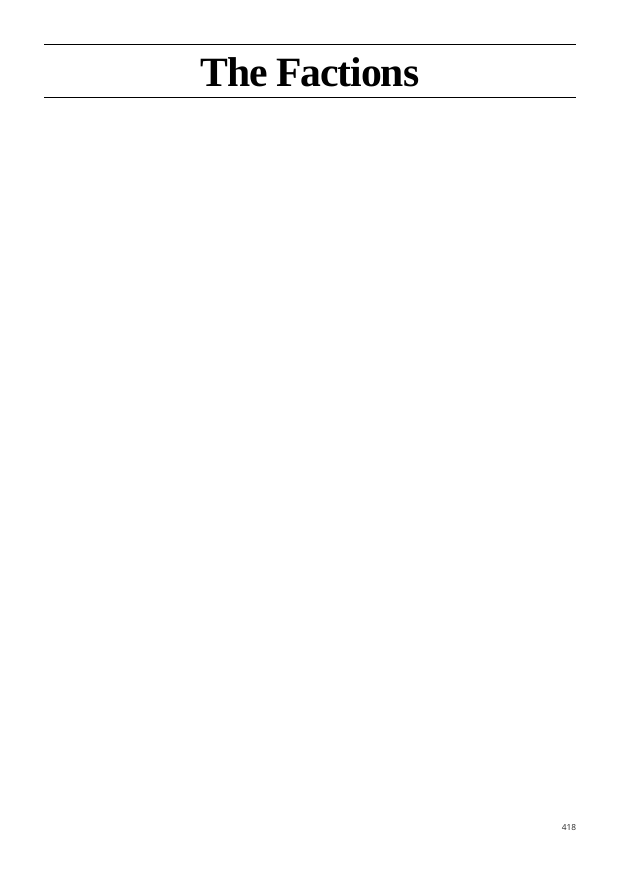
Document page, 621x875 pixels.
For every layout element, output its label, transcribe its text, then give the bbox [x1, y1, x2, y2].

subtitle The Factions [44, 45, 576, 97]
